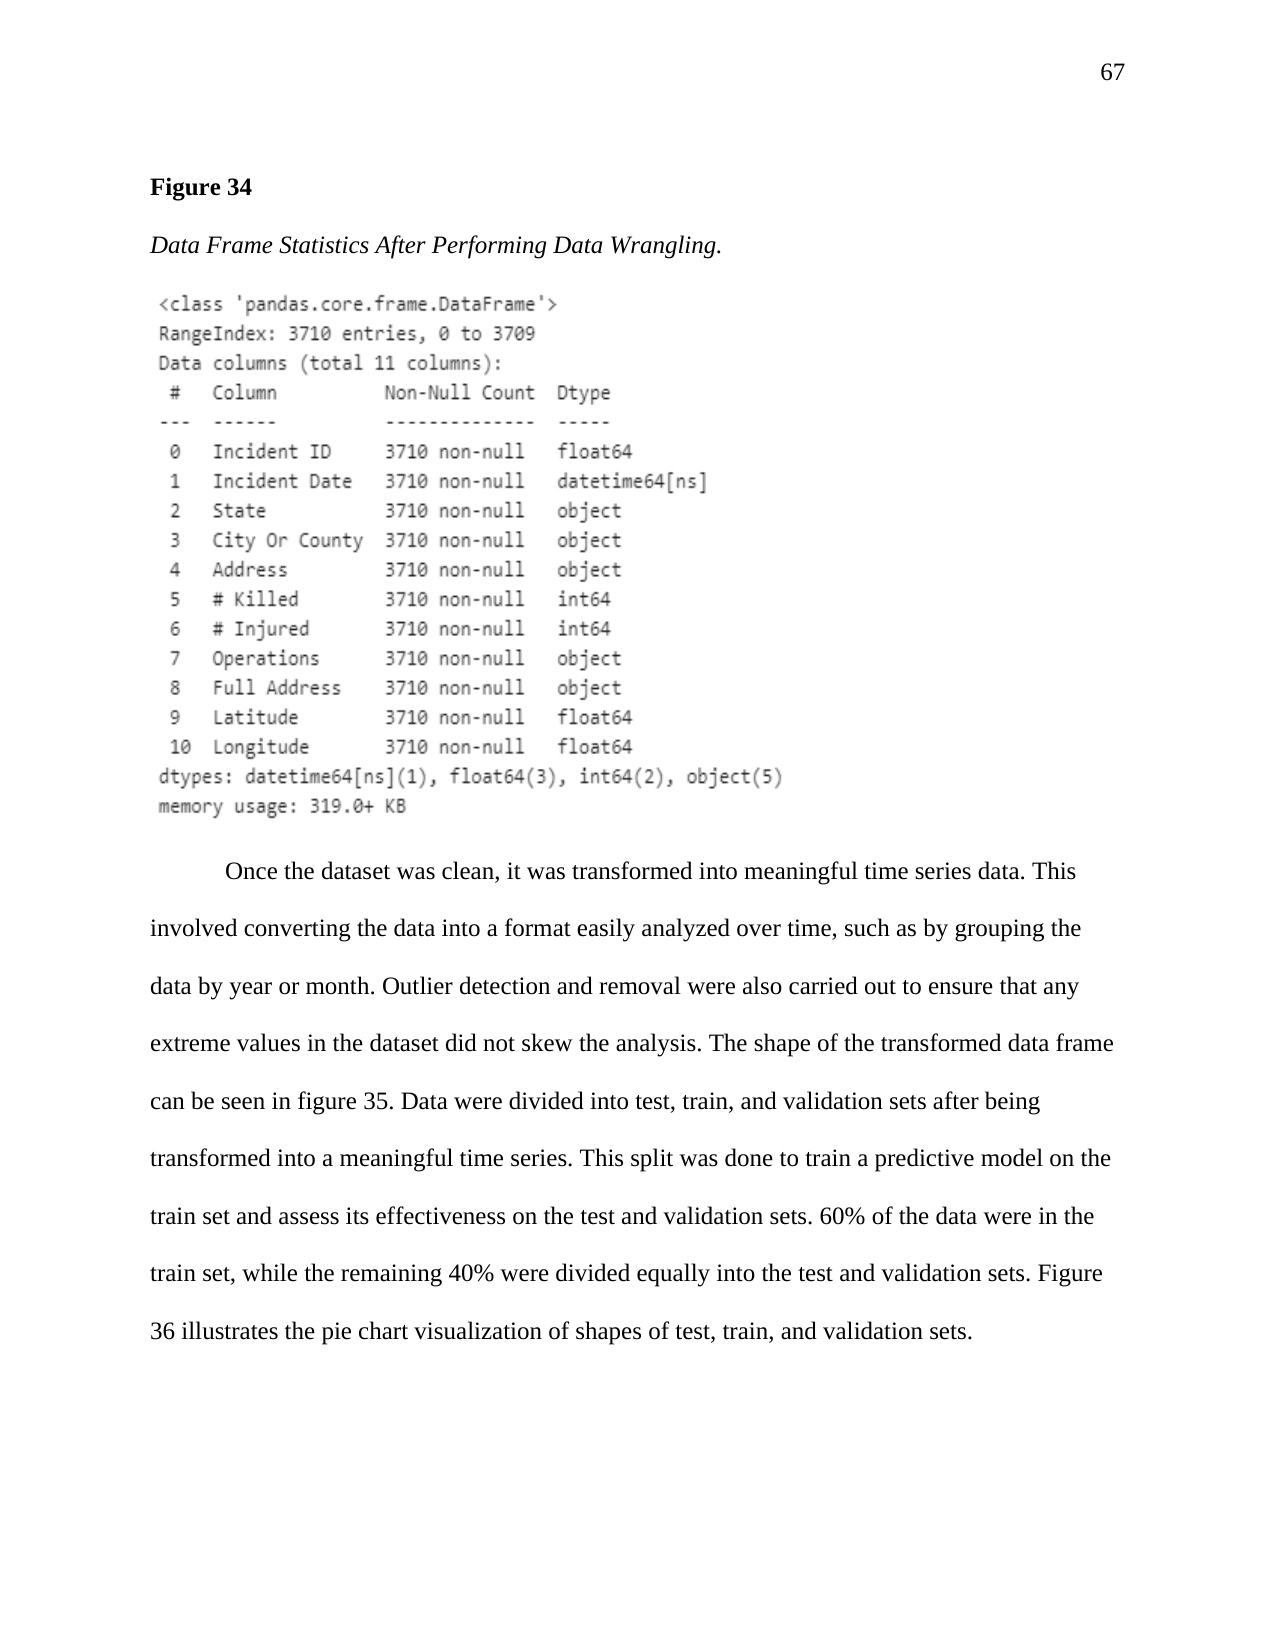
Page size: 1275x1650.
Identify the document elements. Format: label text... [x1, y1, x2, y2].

text Figure 34 [150, 172, 1125, 201]
picture [150, 287, 816, 827]
text Data Frame Statistics After Performing Data Wrangling. [150, 230, 1125, 259]
text Once the dataset was clean, it was transformed into meaningful time series data. This involved converting the data into a format easily analyzed over time, such as by grouping the data by year or month. Outlier detection and removal were also carried out to ensure that any extreme values in the dataset did not skew the analysis. The shape of the transformed data frame can be seen in figure 35. Data were divided into test, train, and validation sets after being transformed into a meaningful time series. This split was done to train a predictive model on the train set and assess its effectiveness on the test and validation sets. 60% of the data were in the train set, while the remaining 40% were divided equally into the test and validation sets. Figure 36 illustrates the pie chart visualization of shapes of test, train, and validation sets. [150, 856, 1125, 1344]
